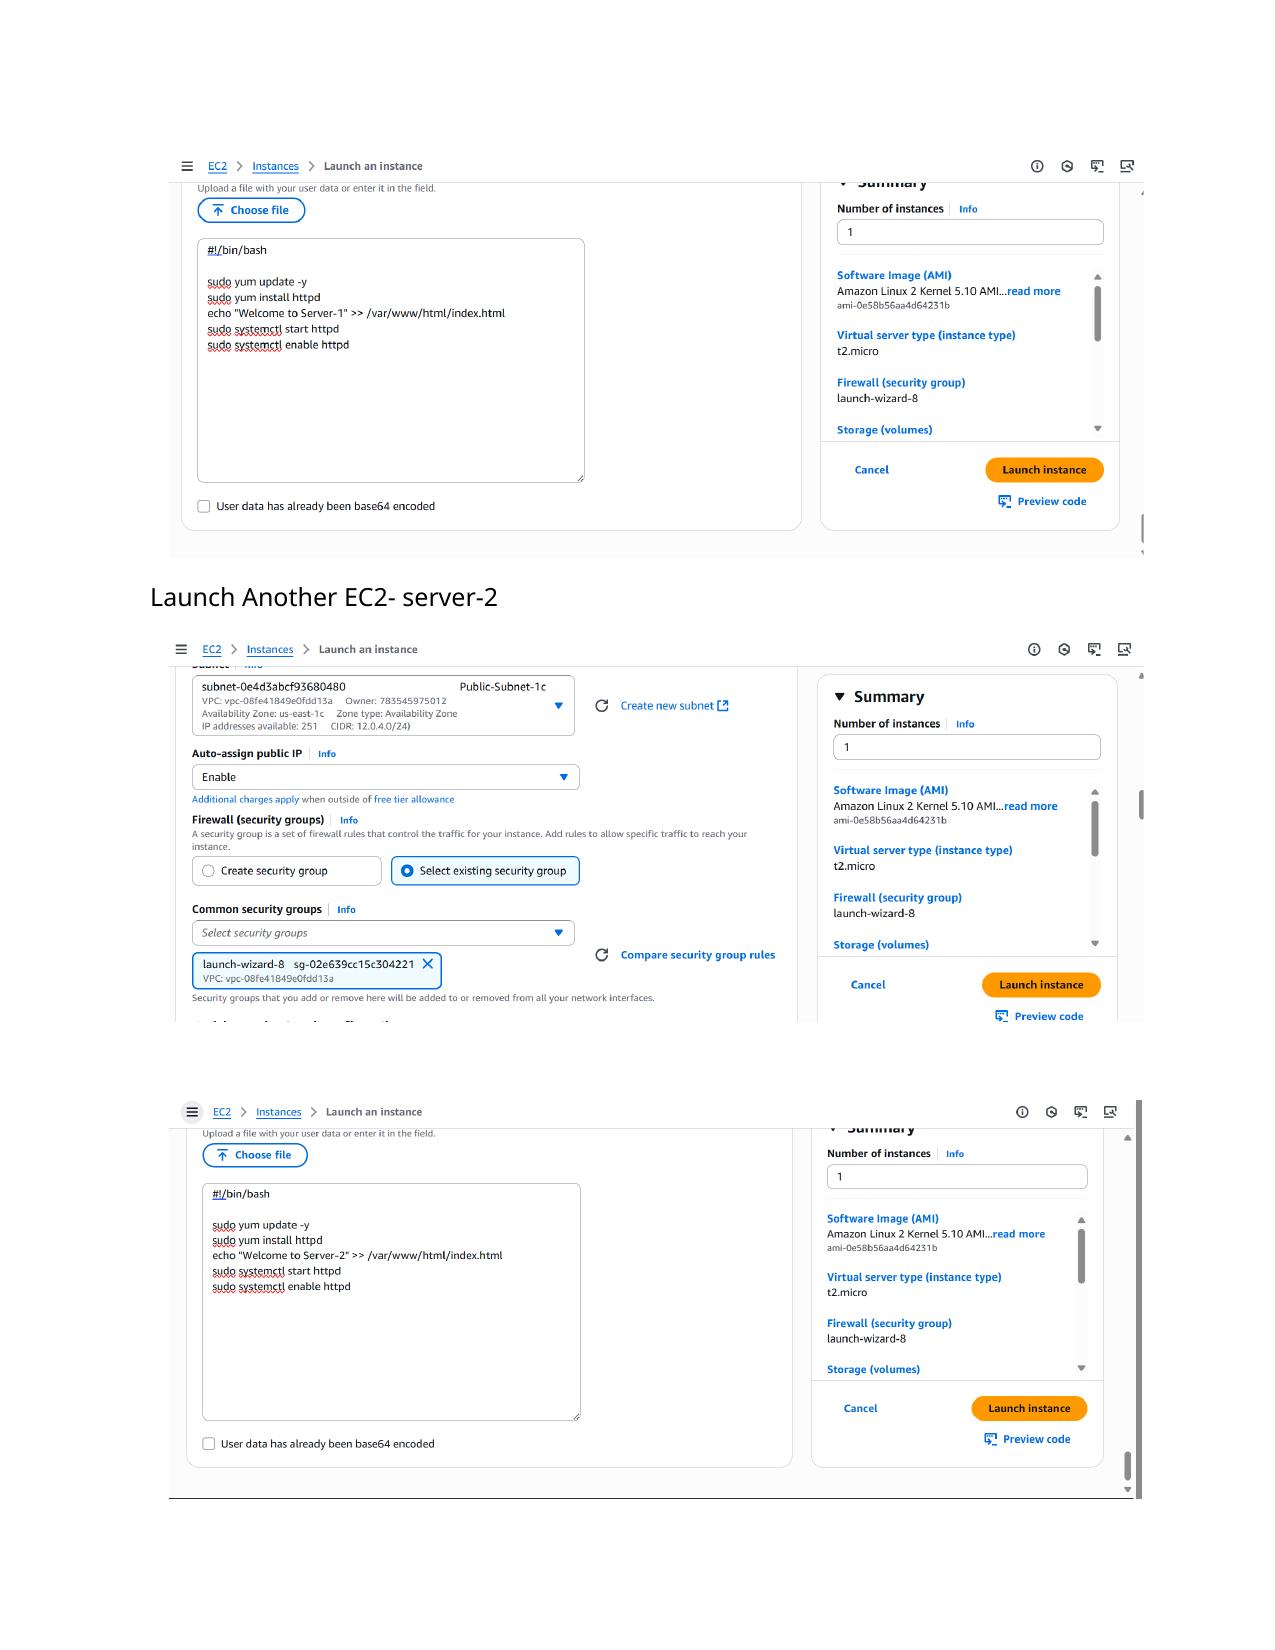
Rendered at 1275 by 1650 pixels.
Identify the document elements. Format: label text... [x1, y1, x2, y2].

text Launch Another EC2- server-2 [150, 580, 1125, 614]
